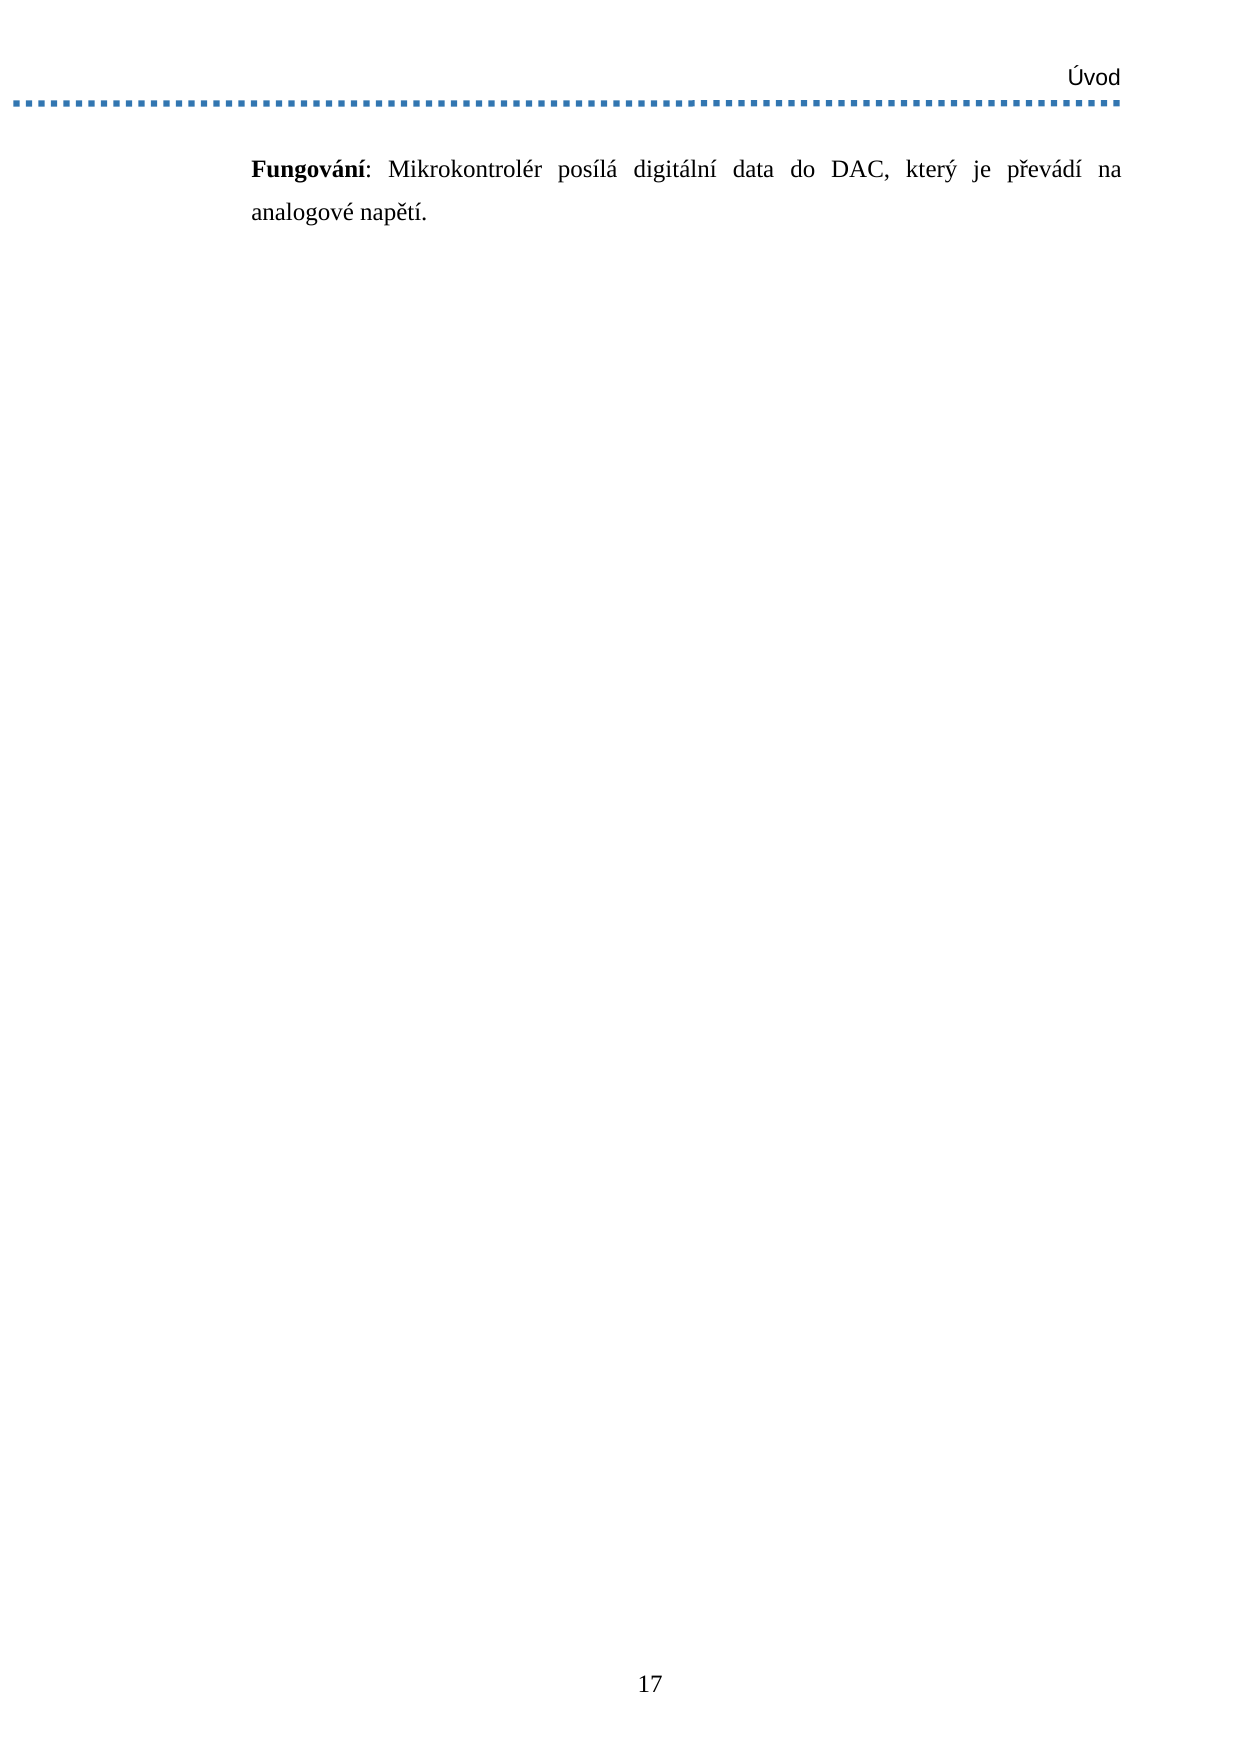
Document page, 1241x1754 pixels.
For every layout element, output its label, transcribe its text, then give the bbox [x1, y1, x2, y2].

text Fungování: Mikrokontrolér posílá digitální data do DAC, který je převádí na analogové napětí. [251, 154, 1122, 226]
